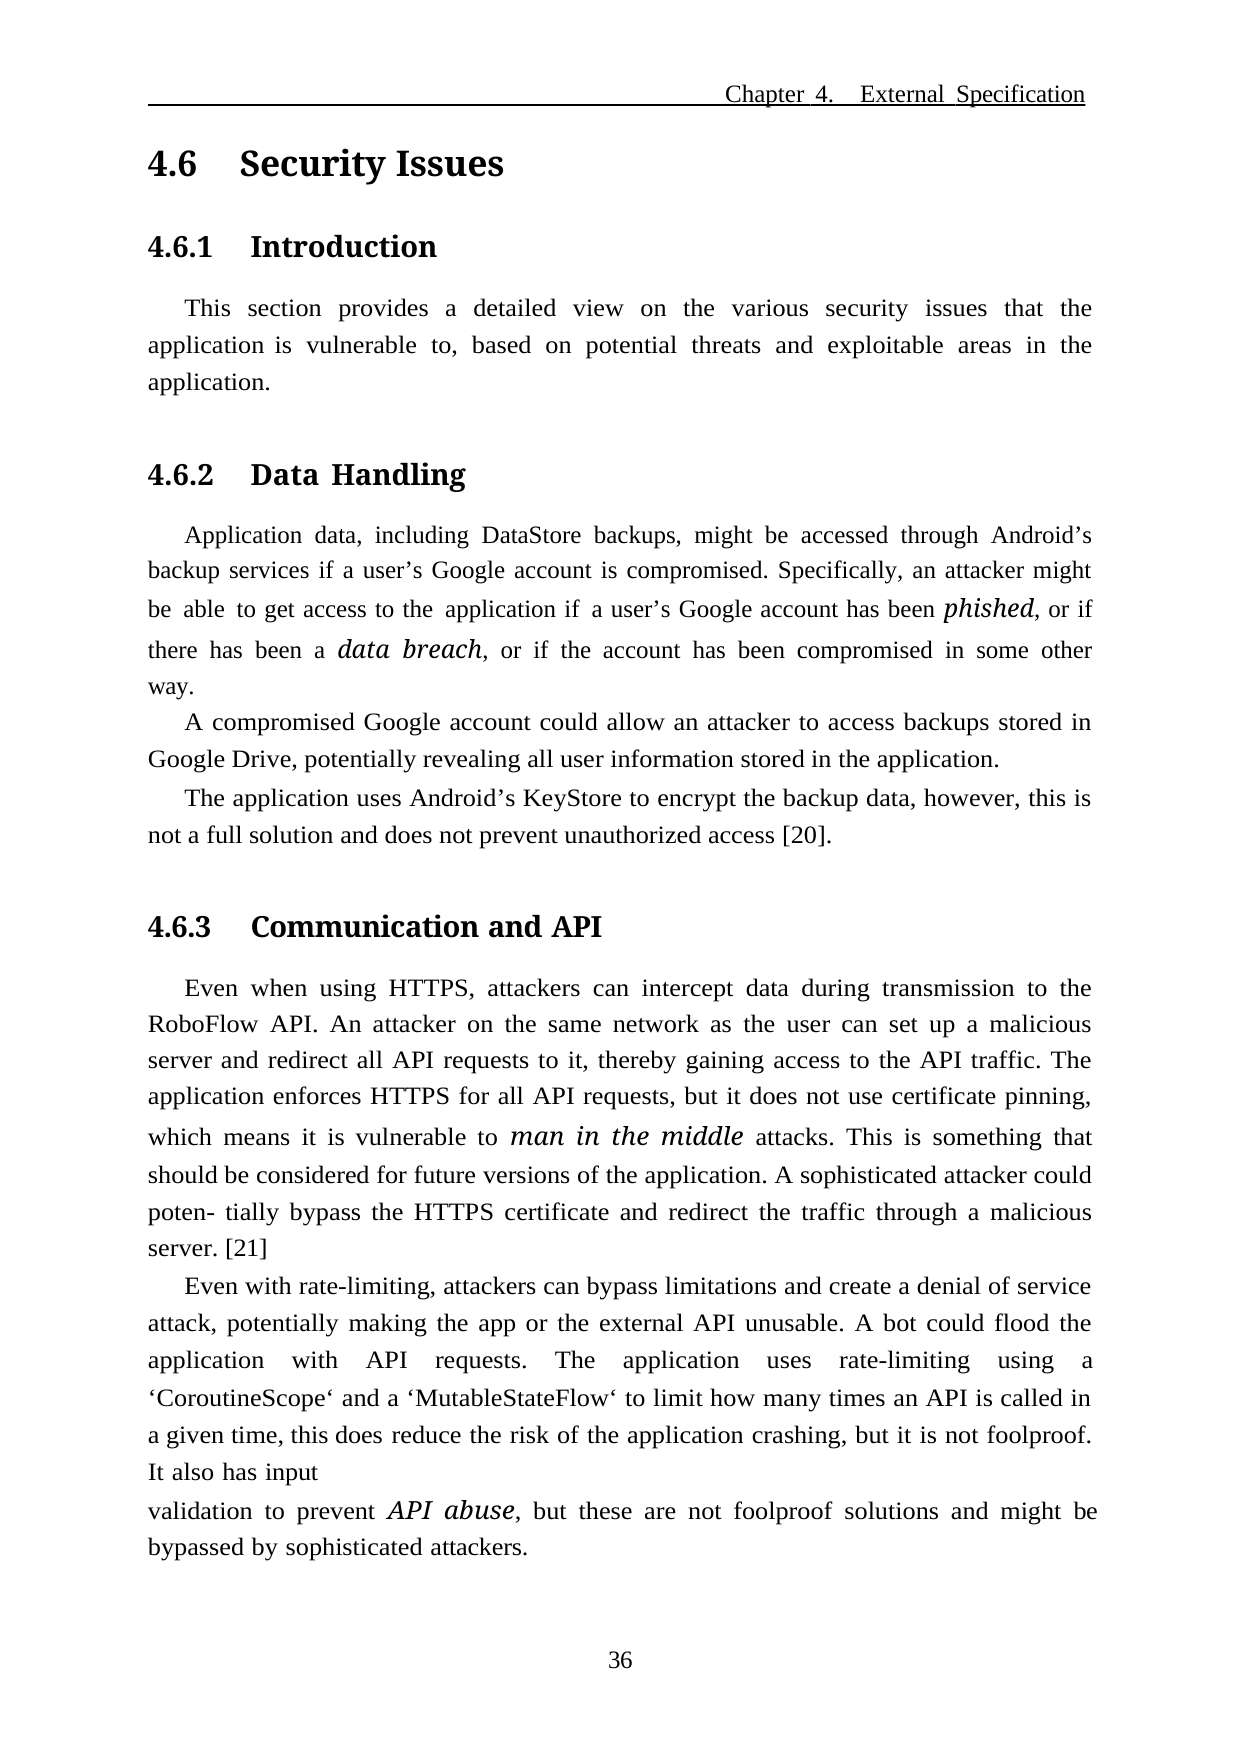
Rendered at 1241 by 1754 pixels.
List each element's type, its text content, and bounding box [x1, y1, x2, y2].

list Communication and API [148, 907, 1240, 946]
text validation to prevent API abuse, but these are not foolproof solutions and might be [148, 1494, 1240, 1525]
text Even when using HTTPS, attackers can intercept data during transmission to the RoboFlow API. An attacker on the same network as the user can set up a malicious server and redirect all API requests to it, thereby gaining access to the API traffic. The application enforces HTTPS for all API requests, but it does not use certificate pinning, which means it is vulnerable to man in the middle attacks. This is something that should be considered for future versions of the application. A sophisticated attacker could poten- tially bypass the HTTPS certificate and redirect the traffic through a malicious server. [21] [148, 973, 1093, 1262]
text bypassed by sophisticated attackers. [148, 1532, 1240, 1561]
text Application data, including DataStore backups, might be accessed through Android’s backup services if a user’s Google account is compromised. Specifically, an attacker might be able to get access to the application if a user’s Google account has been phished, or if there has been a data breach, or if the account has been compromised in some other way. [148, 521, 1093, 700]
text This section provides a detailed view on the various security issues that the application is vulnerable to, based on potential threats and exploitable areas in the application. [148, 293, 1093, 396]
text A compromised Google account could allow an attacker to access backups stored in Google Drive, potentially revealing all user information stored in the application. [148, 707, 1093, 773]
text The application uses Android’s KeyStore to encrypt the backup data, however, this is not a full solution and does not prevent unauthorized access [20]. [148, 783, 1093, 849]
text Even with rate-limiting, attackers can bypass limitations and create a denial of service attack, potentially making the app or the external API unusable. A bot could flood the application with API requests. The application uses rate-limiting using a ‘CoroutineScope‘ and a ‘MutableStateFlow‘ to limit how many times an API is called in a given time, this does reduce the risk of the application crashing, but it is not foolproof. It also has input [148, 1271, 1093, 1486]
list Security Issues [148, 139, 1240, 187]
list Introduction [148, 227, 1240, 266]
list Data Handling [148, 454, 1240, 494]
